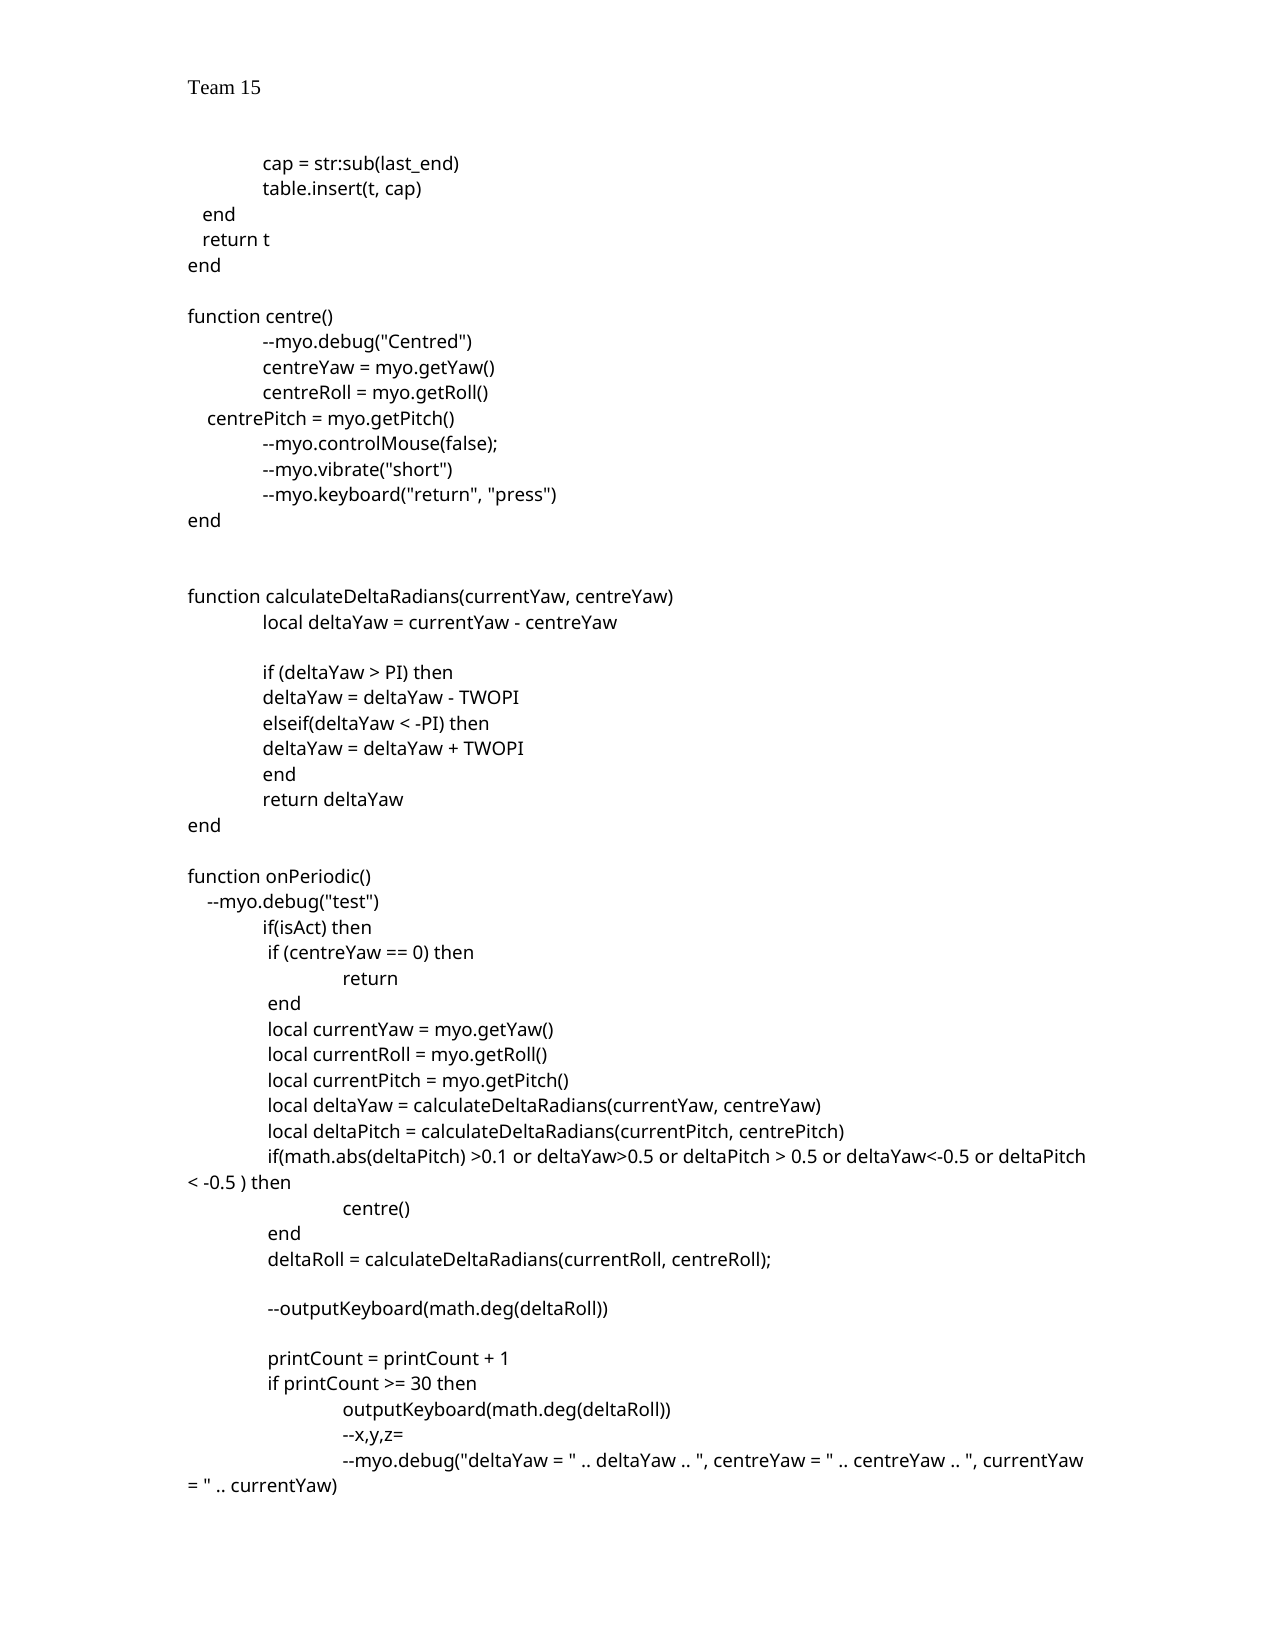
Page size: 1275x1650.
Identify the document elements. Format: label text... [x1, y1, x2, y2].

text deltaYaw = deltaYaw - TWOPI [187, 684, 1087, 710]
text local deltaPitch = calculateDeltaRadians(currentPitch, centrePitch) [187, 1118, 1087, 1144]
text local deltaYaw = currentYaw - centreYaw [187, 609, 1087, 635]
text --myo.controlMouse(false); [187, 431, 1087, 456]
text --myo.vibrate("short") [187, 456, 1087, 482]
text end [187, 761, 1087, 787]
text --myo.debug("deltaYaw = " .. deltaYaw .. ", centreYaw = " .. centreYaw .. ", currentYaw = " .. currentYaw) [187, 1447, 1087, 1498]
text centreRoll = myo.getRoll() [187, 380, 1087, 405]
text end [187, 1220, 1087, 1246]
text function centre() [187, 303, 1087, 329]
text function onPeriodic() [187, 863, 1087, 889]
text function calculateDeltaRadians(currentYaw, centreYaw) [187, 584, 1087, 609]
text local deltaYaw = calculateDeltaRadians(currentYaw, centreYaw) [187, 1093, 1087, 1118]
text --outputKeyboard(math.deg(deltaRoll)) [187, 1296, 1087, 1321]
text local currentPitch = myo.getPitch() [187, 1067, 1087, 1093]
text centreYaw = myo.getYaw() [187, 354, 1087, 380]
text if(math.abs(deltaPitch) >0.1 or deltaYaw>0.5 or deltaPitch > 0.5 or deltaYaw<-0.5 or deltaPitch < -0.5 ) then [187, 1144, 1087, 1195]
text local currentRoll = myo.getRoll() [187, 1042, 1087, 1067]
text end [187, 991, 1087, 1016]
text return t [187, 227, 1087, 252]
text if (deltaYaw > PI) then [187, 659, 1087, 684]
text --myo.debug("Centred") [187, 329, 1087, 354]
text elseif(deltaYaw < -PI) then [187, 710, 1087, 736]
text centrePitch = myo.getPitch() [187, 405, 1087, 431]
text centre() [187, 1195, 1087, 1220]
text deltaRoll = calculateDeltaRadians(currentRoll, centreRoll); [187, 1246, 1087, 1271]
text return [187, 965, 1087, 991]
text outputKeyboard(math.deg(deltaRoll)) [187, 1396, 1087, 1422]
text return deltaYaw [187, 787, 1087, 812]
text end [187, 812, 1087, 838]
text local currentYaw = myo.getYaw() [187, 1016, 1087, 1042]
text if (centreYaw == 0) then [187, 940, 1087, 965]
text --x,y,z= [187, 1422, 1087, 1447]
text --myo.keyboard("return", "press") [187, 482, 1087, 507]
text deltaYaw = deltaYaw + TWOPI [187, 736, 1087, 761]
text end [187, 201, 1087, 227]
text end [187, 507, 1087, 533]
text --myo.debug("test") [187, 889, 1087, 914]
text cap = str:sub(last_end) [187, 150, 1087, 176]
text if(isAct) then [187, 914, 1087, 940]
text end [187, 252, 1087, 278]
text if printCount >= 30 then [187, 1371, 1087, 1396]
text table.insert(t, cap) [187, 176, 1087, 201]
text printCount = printCount + 1 [187, 1345, 1087, 1371]
